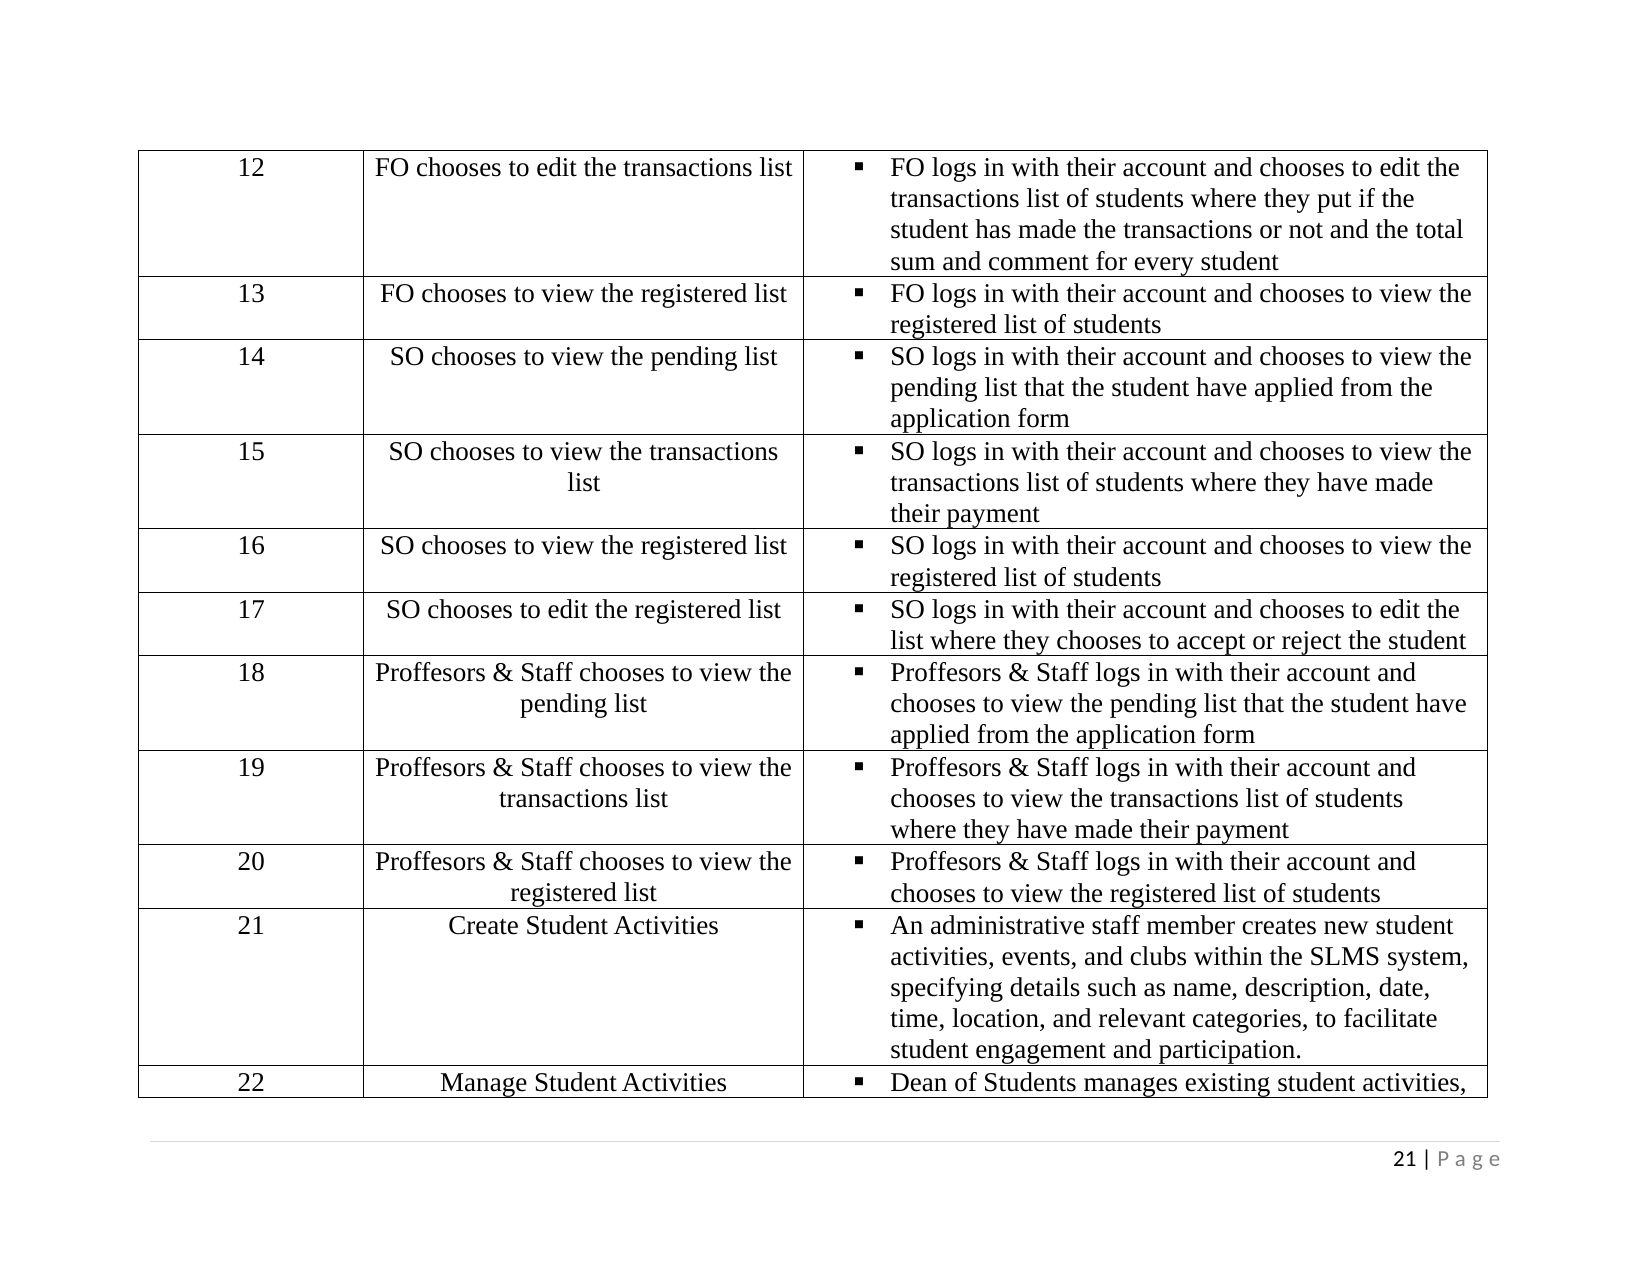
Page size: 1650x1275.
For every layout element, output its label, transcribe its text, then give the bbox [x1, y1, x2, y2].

table_cell 21 [139, 909, 363, 1065]
table_cell SO chooses to edit the registered list [364, 593, 803, 655]
table_cell 16 [139, 529, 363, 592]
table_cell Proffesors & Staff logs in with their account and chooses to view the registered list of students [804, 845, 1487, 908]
table_cell SO logs in with their account and chooses to view the registered list of students [804, 529, 1487, 592]
table_cell FO chooses to view the registered list [364, 277, 803, 339]
table_cell An administrative staff member creates new student activities, events, and clubs within the SLMS system, specifying details such as name, description, date, time, location, and relevant categories, to facilitate student engagement and participation. [804, 909, 1487, 1065]
table_cell SO logs in with their account and chooses to edit the list where they chooses to accept or reject the student [804, 593, 1487, 655]
table_cell 20 [139, 845, 363, 908]
table_cell SO logs in with their account and chooses to view the transactions list of students where they have made their payment [804, 435, 1487, 528]
table_cell SO chooses to view the transactions list [364, 435, 803, 528]
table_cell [804, 1066, 1487, 1097]
table_cell Proffesors & Staff logs in with their account and chooses to view the pending list that the student have applied from the application form [804, 656, 1487, 750]
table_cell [364, 1066, 803, 1097]
table_cell SO chooses to view the registered list [364, 529, 803, 592]
table_cell Proffesors & Staff chooses to view the registered list [364, 845, 803, 908]
table_cell SO logs in with their account and chooses to view the pending list that the student have applied from the application form [804, 340, 1487, 434]
table_cell 22 [139, 1066, 363, 1097]
table_cell 19 [139, 751, 363, 844]
table_cell 18 [139, 656, 363, 750]
table_cell SO chooses to view the pending list [364, 340, 803, 434]
table_cell FO logs in with their account and chooses to view the registered list of students [804, 277, 1487, 339]
table_cell 14 [139, 340, 363, 434]
table_cell Proffesors & Staff chooses to view the pending list [364, 656, 803, 750]
table_cell Create Student Activities [364, 909, 803, 1065]
table_cell Proffesors & Staff chooses to view the transactions list [364, 751, 803, 844]
table_cell 15 [139, 435, 363, 528]
table_cell 13 [139, 277, 363, 339]
table_cell 12 [139, 151, 363, 276]
table_cell 17 [139, 593, 363, 655]
table_cell FO chooses to edit the transactions list [364, 151, 803, 276]
table_cell FO logs in with their account and chooses to edit the transactions list of students where they put if the student has made the transactions or not and the total sum and comment for every student [804, 151, 1487, 276]
table_cell Proffesors & Staff logs in with their account and chooses to view the transactions list of students where they have made their payment [804, 751, 1487, 844]
